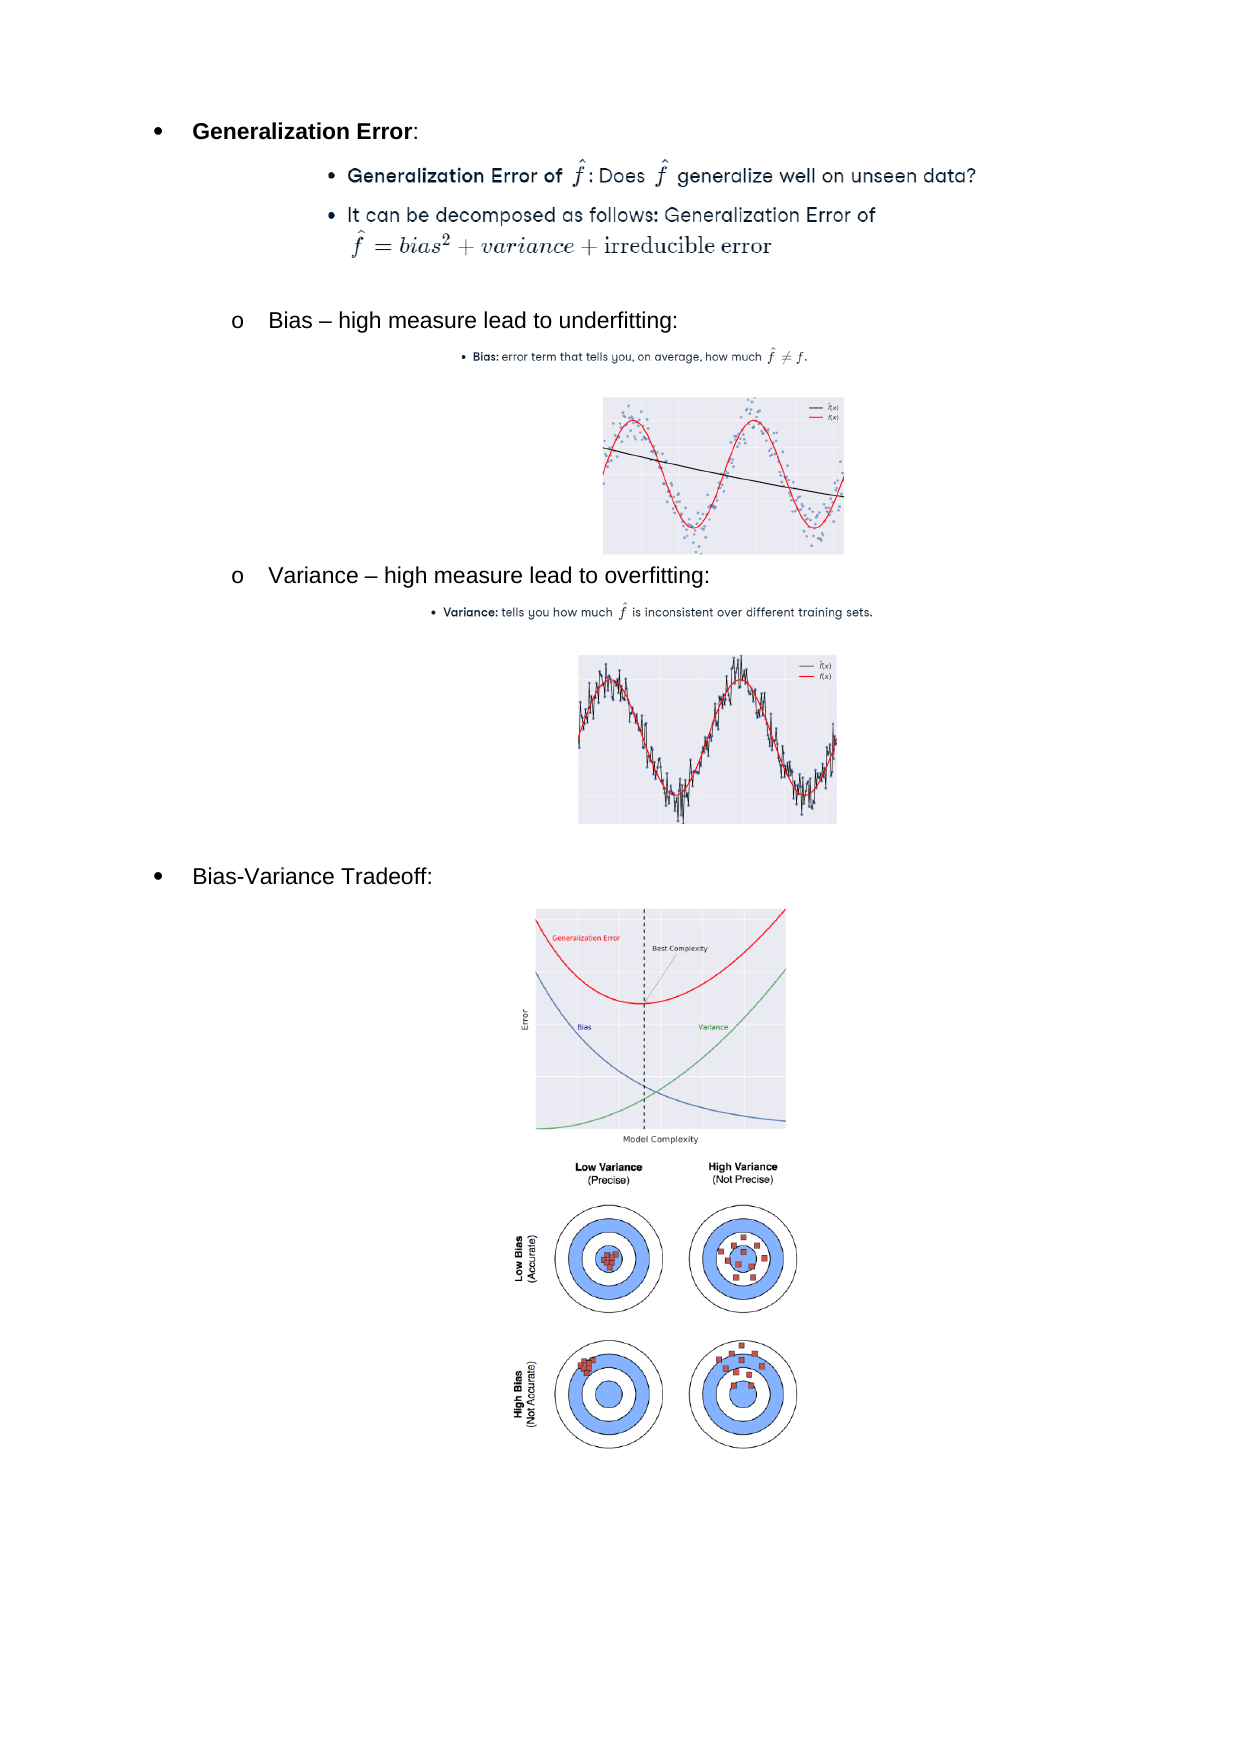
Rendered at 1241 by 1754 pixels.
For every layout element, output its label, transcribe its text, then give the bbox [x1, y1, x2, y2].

list Generalization Error: [154, 118, 1181, 144]
picture [426, 601, 873, 829]
list Bias-Variance Tradeoff: [154, 863, 1181, 889]
picture [455, 345, 845, 559]
list Variance – high measure lead to overfitting: [231, 562, 1181, 591]
list Bias – high measure lead to underfitting: [231, 307, 1181, 335]
picture [321, 155, 979, 272]
picture [506, 900, 793, 1149]
picture [497, 1153, 803, 1455]
